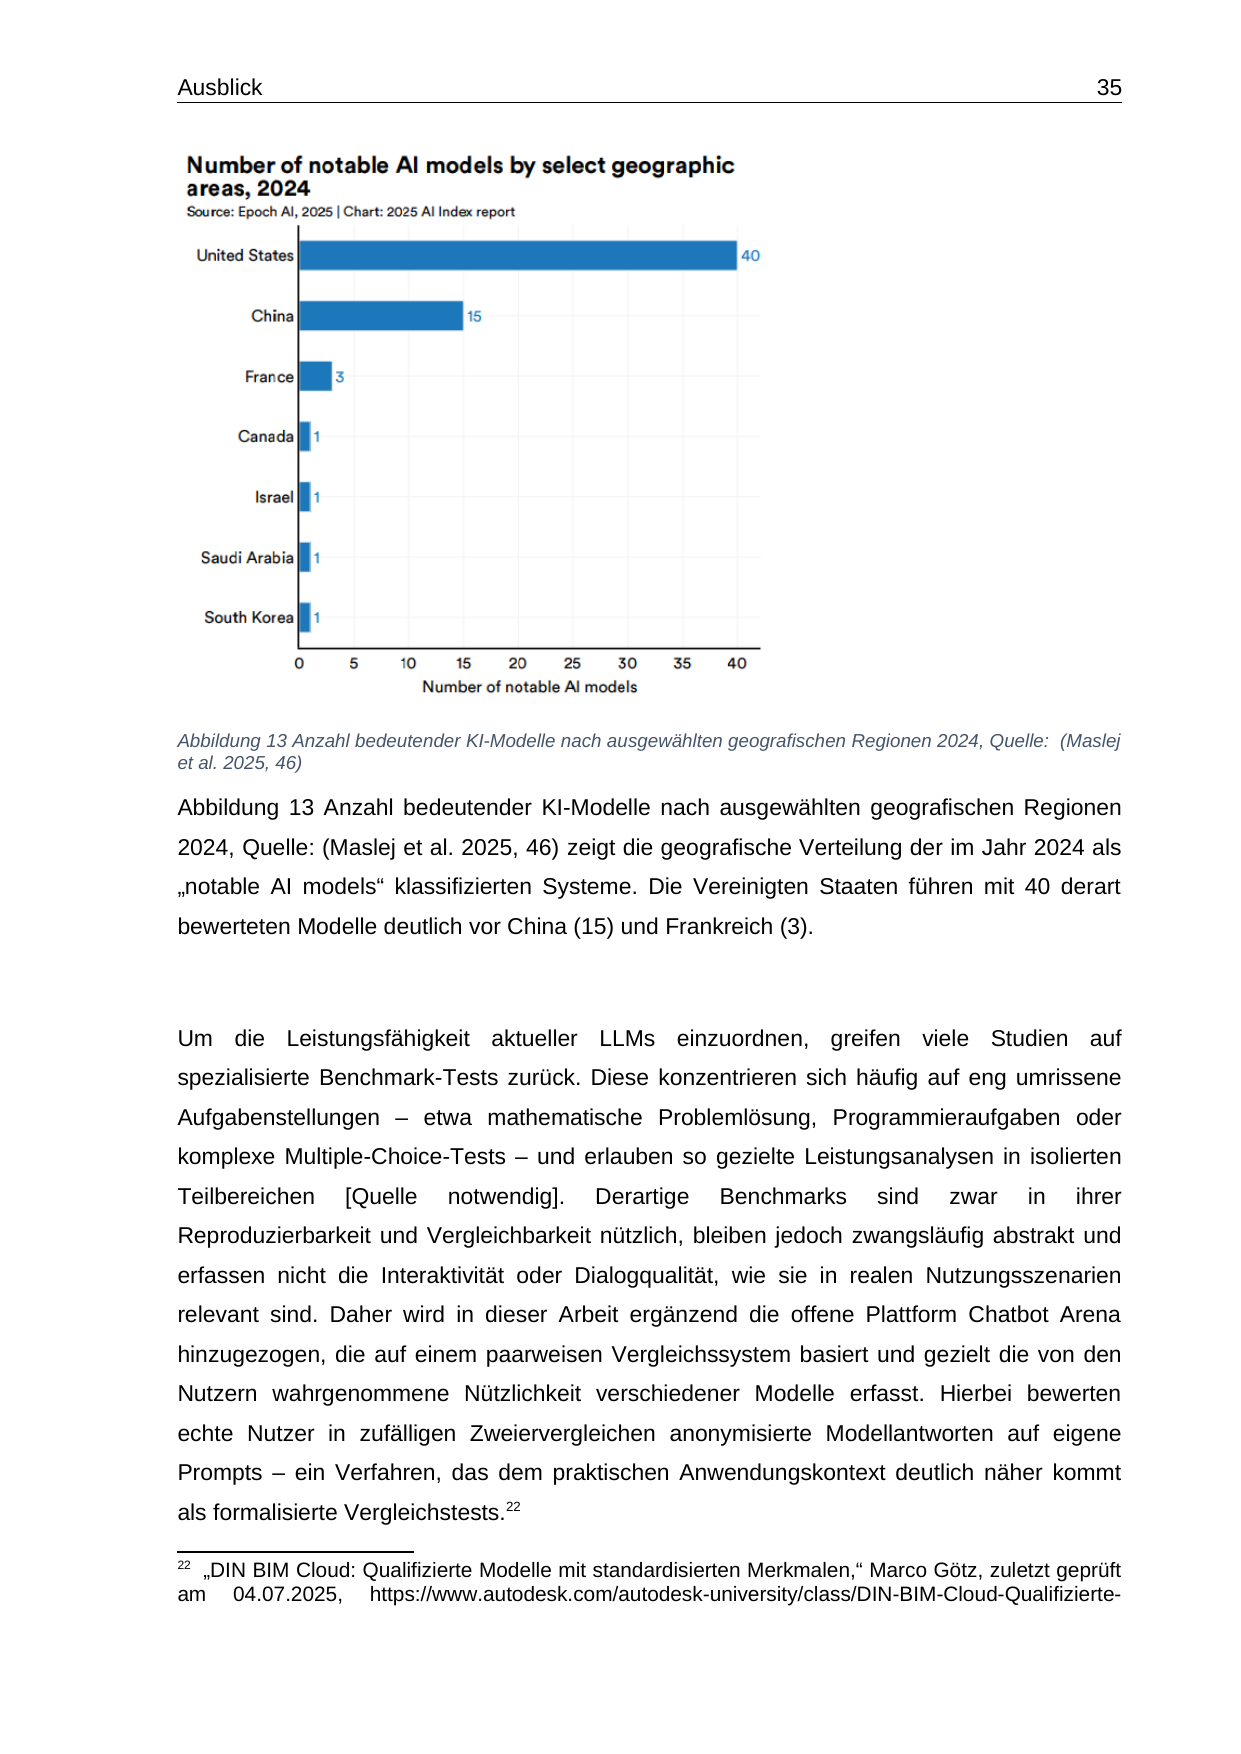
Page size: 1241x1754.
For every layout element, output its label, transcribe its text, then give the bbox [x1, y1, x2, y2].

text Abbildung 13 Anzahl bedeutender KI-Modelle nach ausgewählten geografischen Regionen 2024, Quelle: [177, 730, 1122, 773]
picture [177, 147, 768, 701]
text Um die Leistungsfähigkeit aktueller LLMs einzuordnen, greifen viele Studien auf spezialisierte Benchmark-Tests zurück. Diese konzentrieren sich häufig auf eng umrissene Aufgabenstellungen – etwa mathematische Problemlösung, Programmieraufgaben oder komplexe Multiple-Choice-Tests – und erlauben so gezielte Leistungsanalysen in isolierten Teilbereichen [Quelle notwendig]. Derartige Benchmarks sind zwar in ihrer Reproduzierbarkeit und Vergleichbarkeit nützlich, bleiben jedoch zwangsläufig abstrakt und erfassen nicht die Interaktivität oder Dialogqualität, wie sie in realen Nutzungsszenarien relevant sind. Daher wird in dieser Arbeit ergänzend die offene Plattform Chatbot Arena hinzugezogen, die auf einem paarweisen Vergleichssystem basiert und gezielt die von den Nutzern wahrgenommene Nützlichkeit verschiedener Modelle erfasst. Hierbei bewerten echte Nutzer in zufälligen Zweiervergleichen anonymisierte Modellantworten auf eigene Prompts – ein Verfahren, das dem praktischen Anwendungskontext deutlich näher kommt als formalisierte Vergleichstests. [177, 1025, 1122, 1525]
text Abbildung 13 Anzahl bedeutender KI-Modelle nach ausgewählten geografischen Regionen 2024, Quelle: zeigt die geografische Verteilung der im Jahr 2024 als „notable AI models“ klassifizierten Systeme. Die Vereinigten Staaten führen mit 40 derart bewerteten Modelle deutlich vor China (15) und Frankreich (3). [177, 794, 1122, 939]
